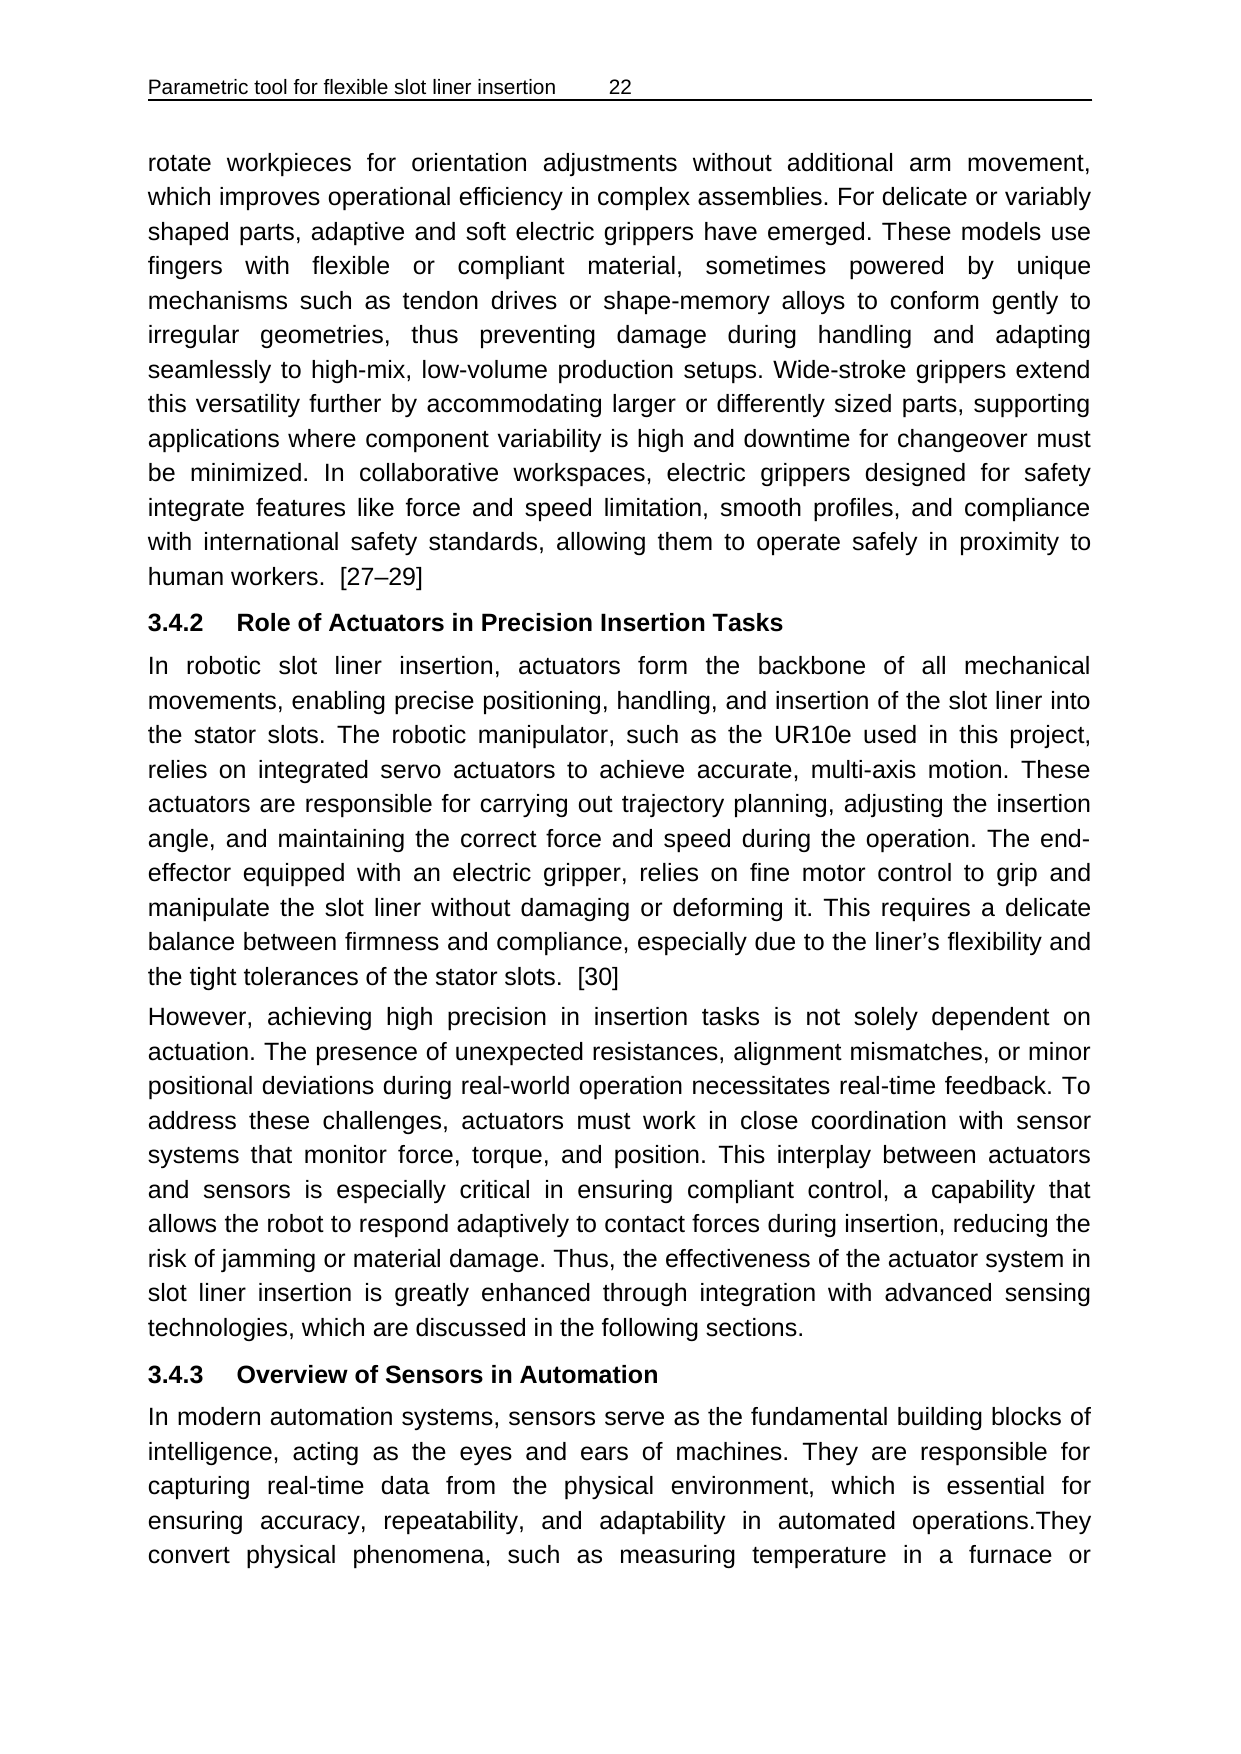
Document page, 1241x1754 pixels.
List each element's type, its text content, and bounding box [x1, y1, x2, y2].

text In robotic slot liner insertion, actuators form the backbone of all mechanical movements, enabling precise positioning, handling, and insertion of the slot liner into the stator slots. The robotic manipulator, such as the UR10e used in this project, relies on integrated servo actuators to achieve accurate, multi-axis motion. These actuators are responsible for carrying out trajectory planning, adjusting the insertion angle, and maintaining the correct force and speed during the operation. The end-effector equipped with an electric gripper, relies on fine motor control to grip and manipulate the slot liner without damaging or deforming it. This requires a delicate balance between firmness and compliance, especially due to the liner’s flexibility and the tight tolerances of the stator slots. [148, 651, 1092, 990]
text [148, 148, 1092, 590]
text However, achieving high precision in insertion tasks is not solely dependent on actuation. The presence of unexpected resistances, alignment mismatches, or minor positional deviations during real-world operation necessitates real-time feedback. To address these challenges, actuators must work in close coordination with sensor systems that monitor force, torque, and position. This interplay between actuators and sensors is especially critical in ensuring compliant control, a capability that allows the robot to respond adaptively to contact forces during insertion, reducing the risk of jamming or material damage. Thus, the effectiveness of the actuator system in slot liner insertion is greatly enhanced through integration with advanced sensing technologies, which are discussed in the following sections. [148, 1002, 1092, 1341]
subtitle Overview of Sensors in Automation [148, 1359, 1092, 1388]
subtitle Role of Actuators in Precision Insertion Tasks [148, 608, 1092, 637]
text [148, 1402, 1092, 1569]
